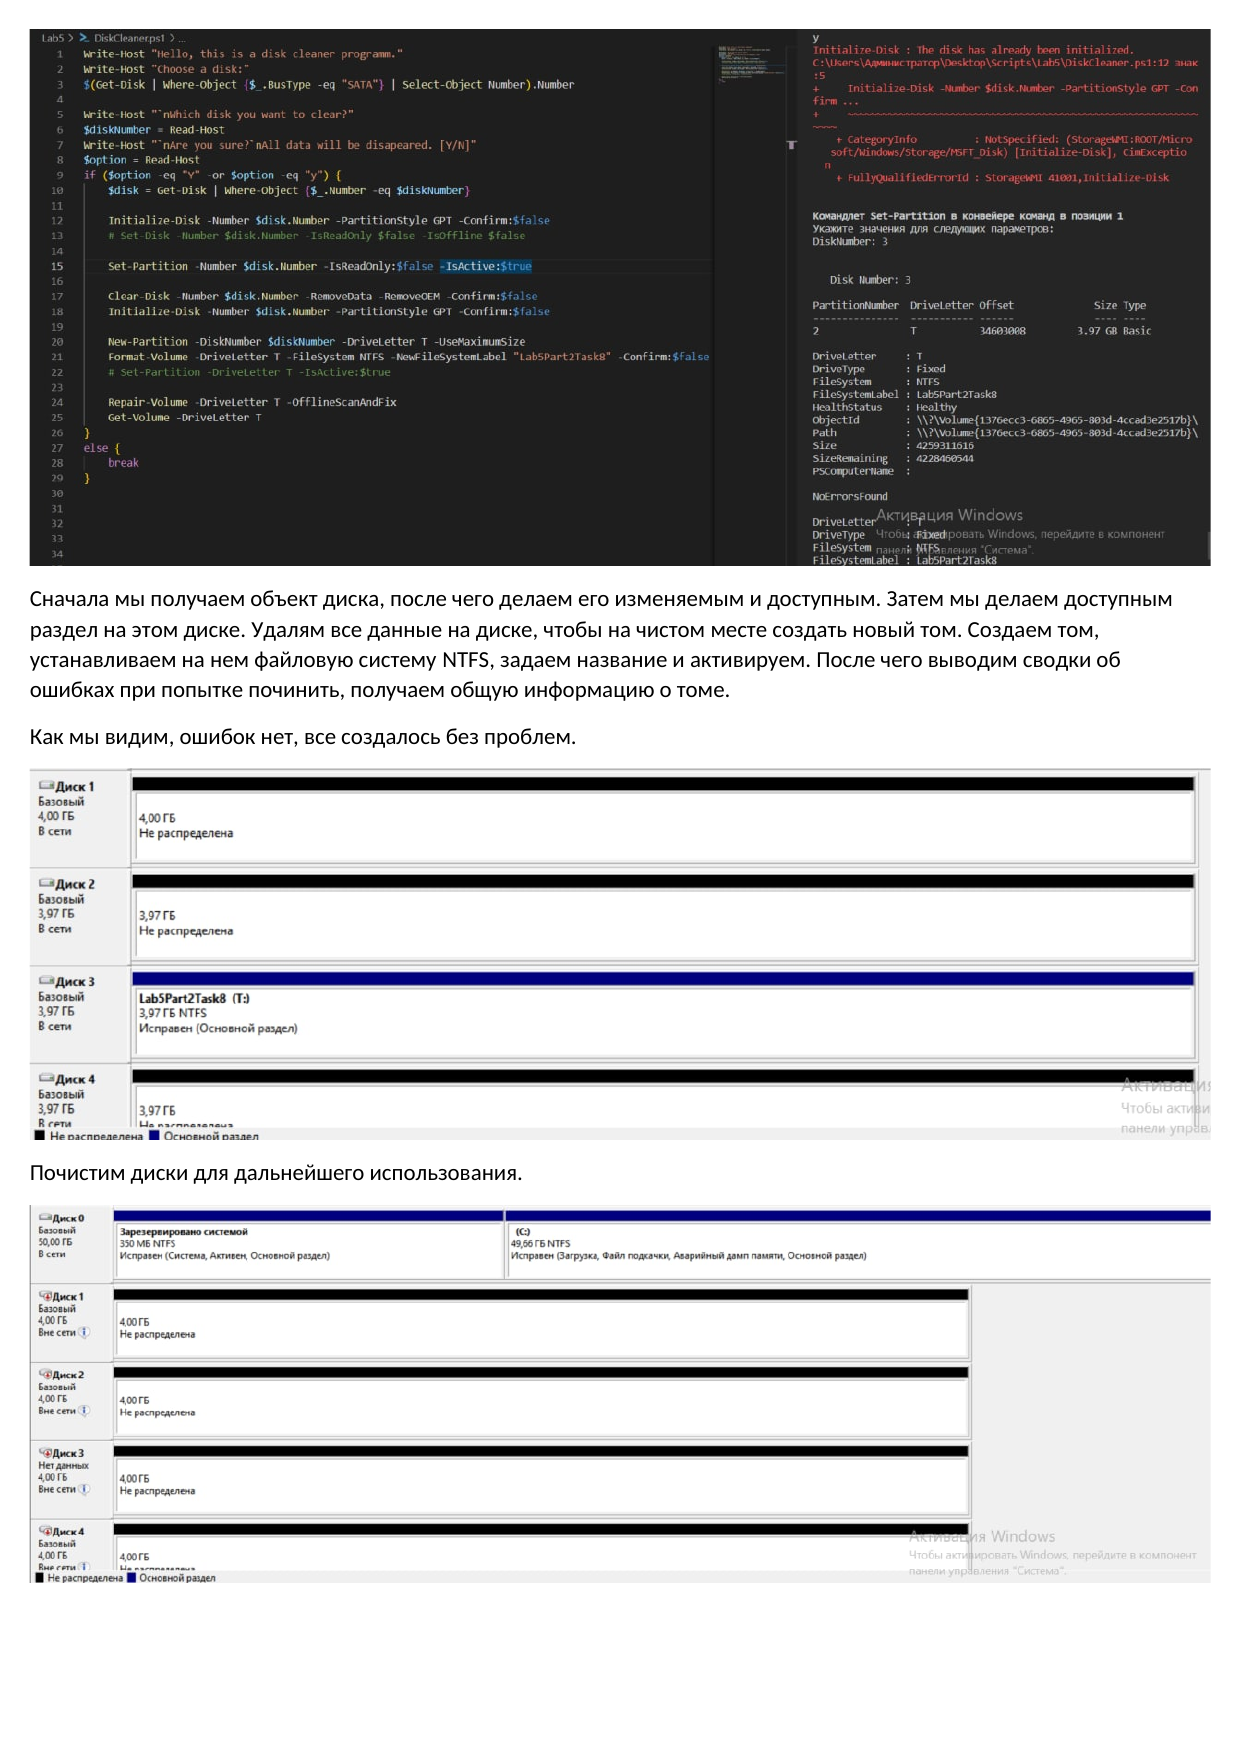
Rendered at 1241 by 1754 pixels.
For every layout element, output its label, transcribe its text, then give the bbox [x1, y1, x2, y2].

picture [29, 1205, 1211, 1583]
text Почистим диски для дальнейшего использования. [29, 1158, 1211, 1187]
picture [29, 768, 1211, 1140]
text Как мы видим, ошибок нет, все создалось без проблем. [29, 722, 1211, 750]
text Сначала мы получаем объект диска, после чего делаем его изменяемым и доступным. Затем мы делаем доступным раздел на этом диске. Удалям все данные на диске, чтобы на чистом месте создать новый том. Создаем том, устанавливаем на нем файловую систему NTFS, задаем название и активируем. После чего выводим сводки об ошибках при попытке починить, получаем общую информацию о томе. [29, 584, 1211, 703]
picture [29, 29, 1211, 566]
